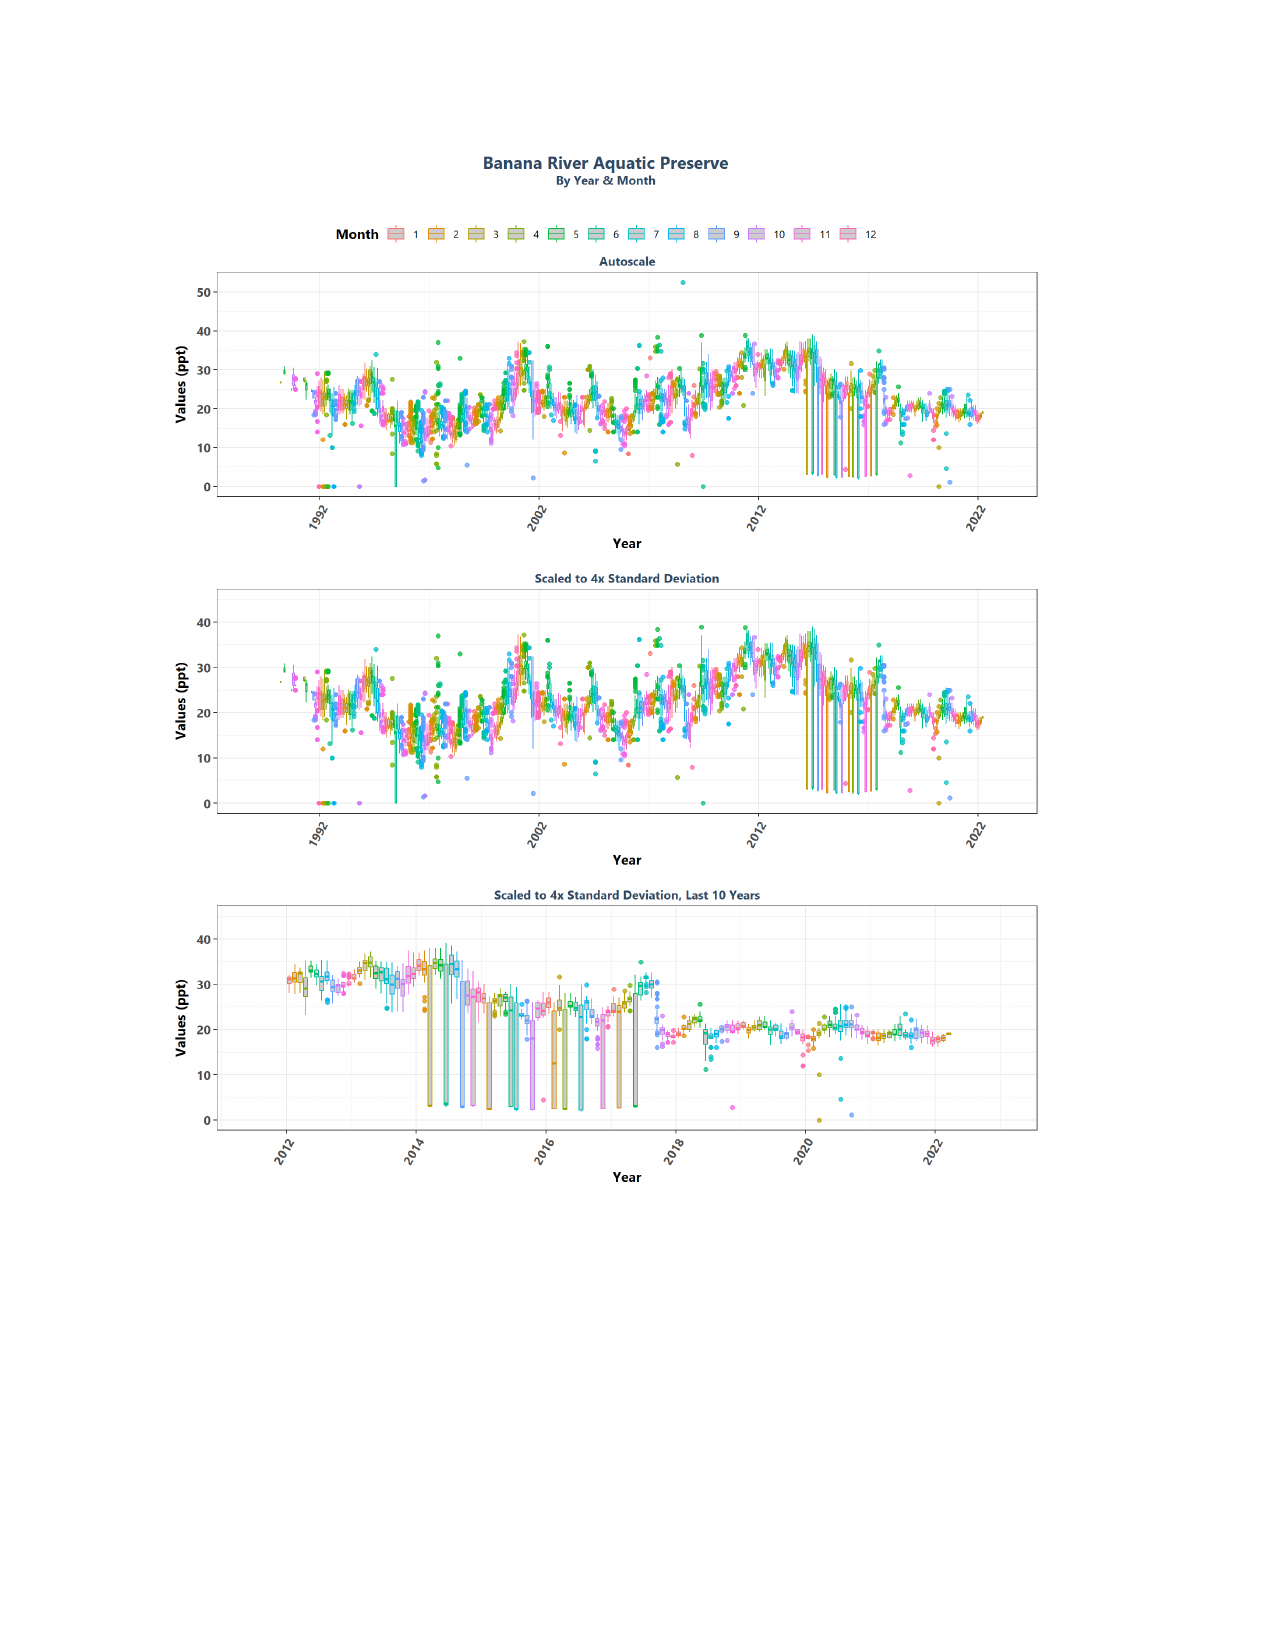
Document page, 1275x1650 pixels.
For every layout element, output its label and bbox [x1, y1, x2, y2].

picture [168, 150, 1044, 1200]
